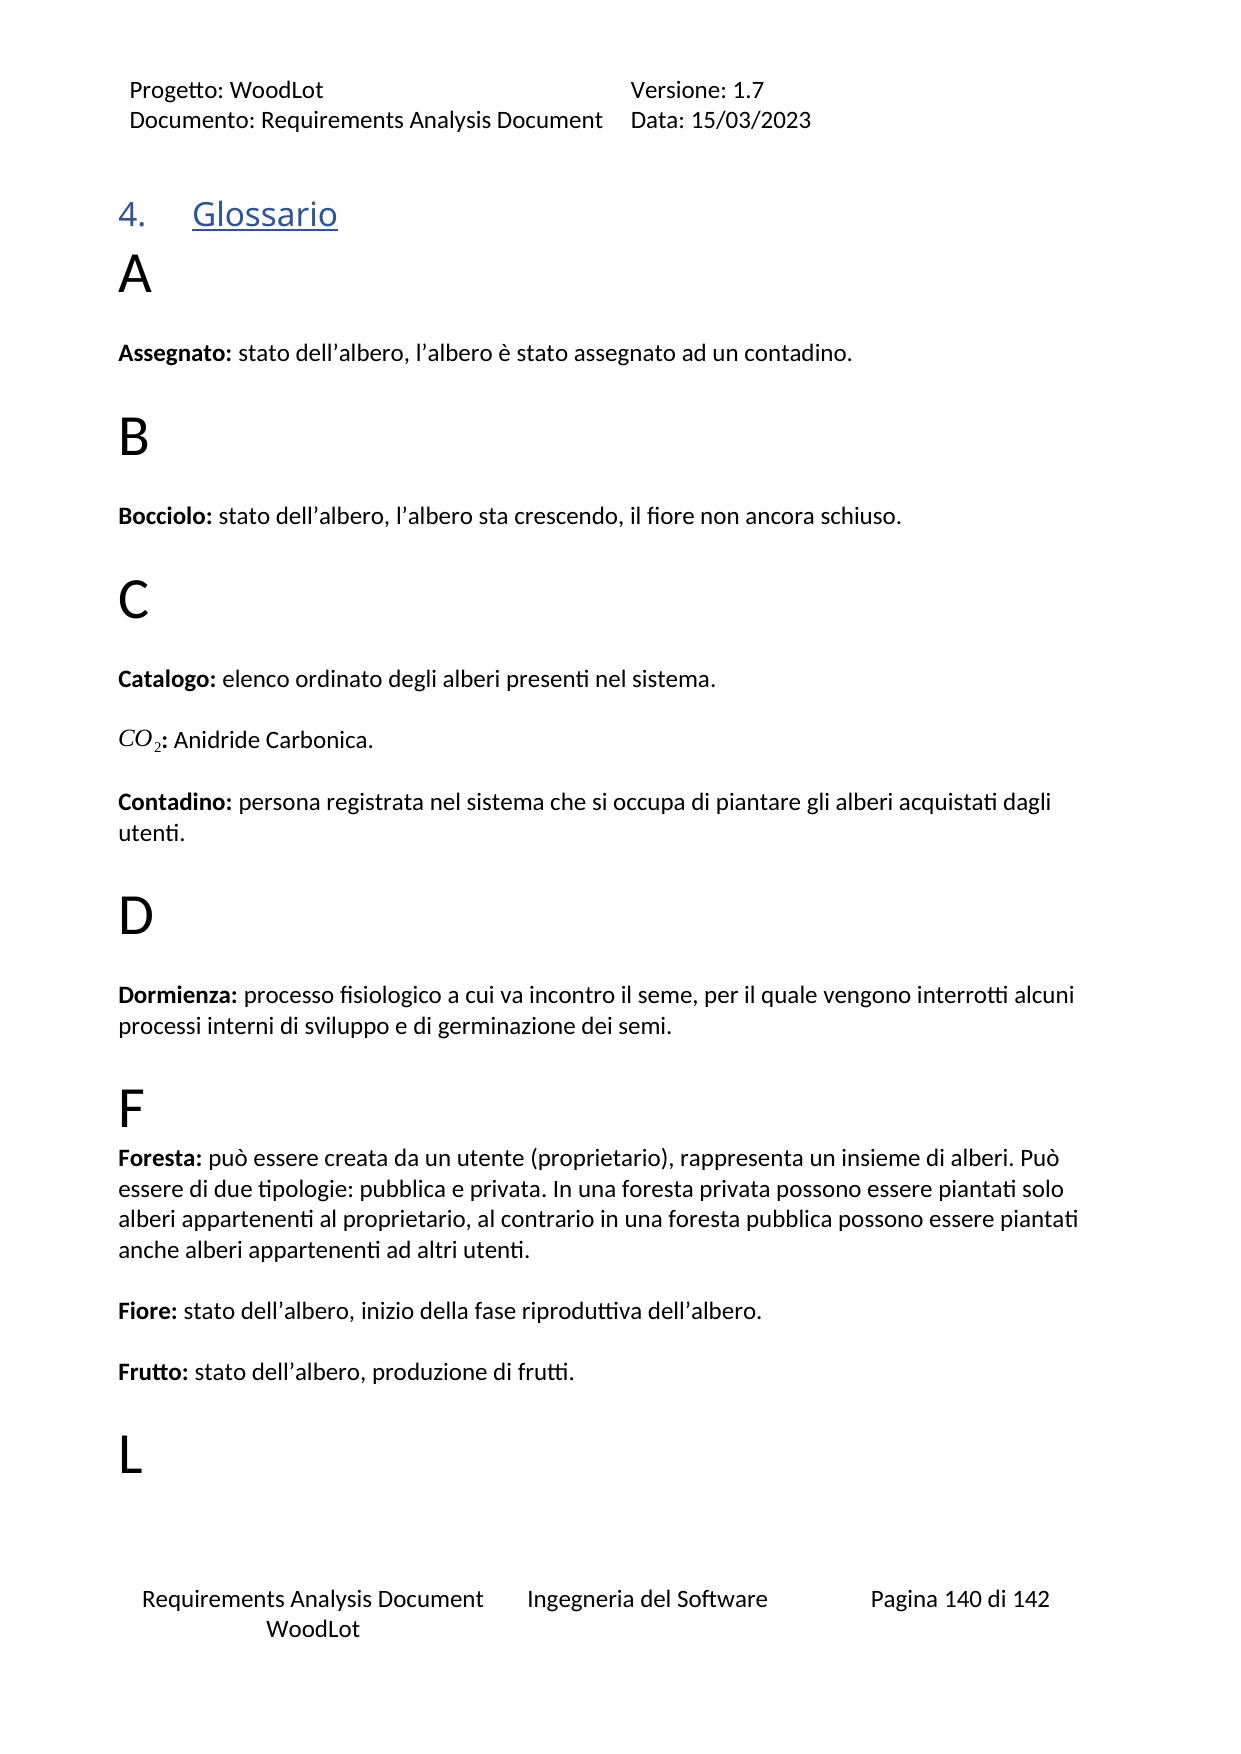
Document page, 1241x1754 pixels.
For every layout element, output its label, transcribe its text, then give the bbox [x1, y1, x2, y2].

text Contadino: persona registrata nel sistema che si occupa di piantare gli alberi acquistati dagli utenti. [118, 786, 1122, 847]
subtitle Glossario [118, 190, 1122, 236]
text Fiore: stato dell’albero, inizio della fase riproduttiva dell’albero. [118, 1295, 1122, 1325]
text Dormienza: processo fisiologico a cui va incontro il seme, per il quale vengono interrotti alcuni processi interni di sviluppo e di germinazione dei semi. [118, 979, 1122, 1041]
text B [118, 399, 1122, 470]
text Foresta: può essere creata da un utente (proprietario), rappresenta un insieme di alberi. Può essere di due tipologie: pubblica e privata. In una foresta privata possono essere piantati solo alberi appartenenti al proprietario, al contrario in una foresta pubblica possono essere piantati anche alberi appartenenti ad altri utenti. [118, 1142, 1122, 1264]
text Catalogo: elenco ordinato degli alberi presenti nel sistema. [118, 663, 1122, 694]
text : Anidride Carbonica. [118, 724, 1122, 756]
text Bocciolo: stato dell’albero, l’albero sta crescendo, il fiore non ancora schiuso. [118, 500, 1122, 531]
text Assegnato: stato dell’albero, l’albero è stato assegnato ad un contadino. [118, 338, 1122, 368]
text L [118, 1417, 1122, 1488]
text C [118, 561, 1122, 633]
text Frutto: stato dell’albero, produzione di frutti. [118, 1356, 1122, 1386]
text F [118, 1071, 1122, 1142]
text A [118, 236, 1122, 307]
text D [118, 878, 1122, 949]
